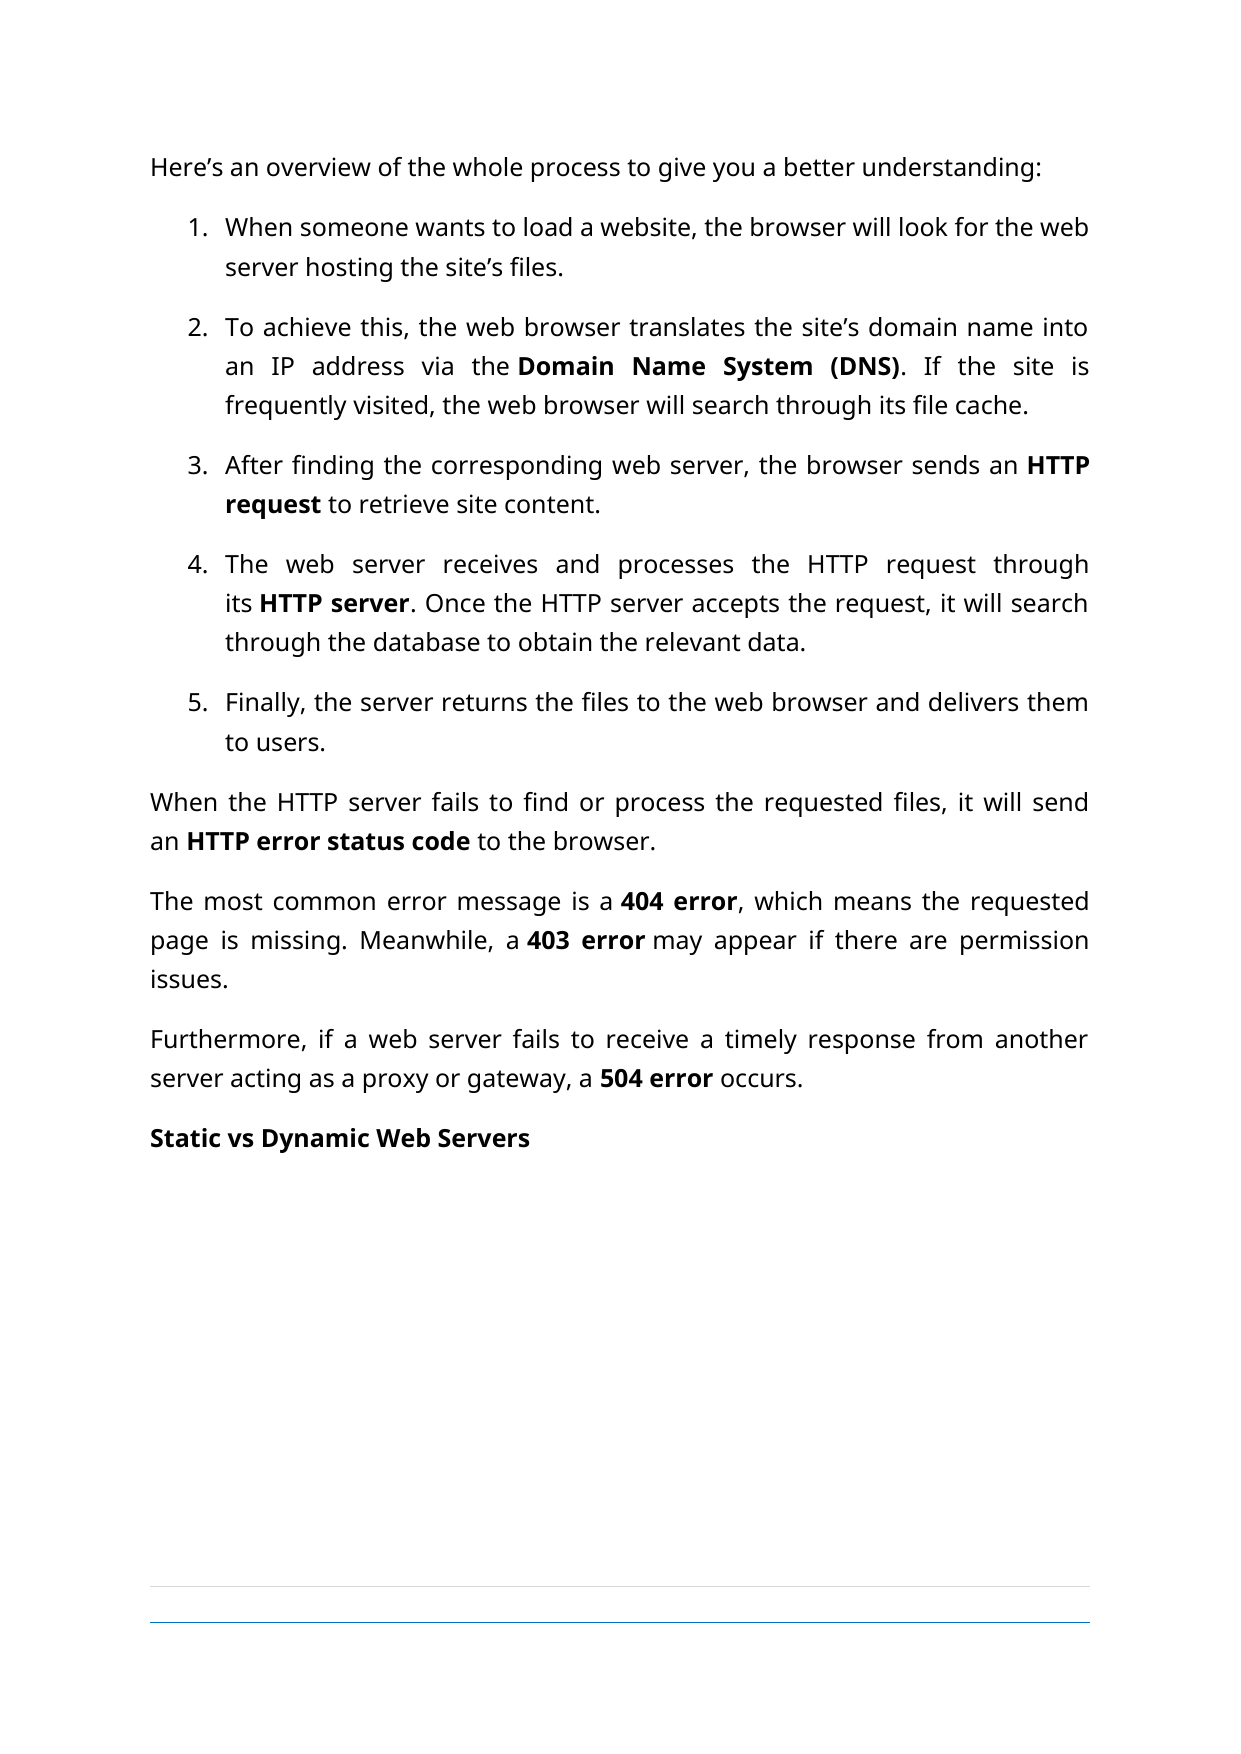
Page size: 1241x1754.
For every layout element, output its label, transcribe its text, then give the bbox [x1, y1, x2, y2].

list Finally, the server returns the files to the web browser and delivers them to users. [187, 685, 1090, 758]
list When someone wants to load a website, the browser will look for the web server hosting the site’s files. [187, 210, 1090, 283]
list To achieve this, the web browser translates the site’s domain name into an IP address via the Domain Name System (DNS). If the site is frequently visited, the web browser will search through its file cache. [187, 309, 1090, 422]
list The web server receives and processes the HTTP request through its HTTP server. Once the HTTP server accepts the request, it will search through the database to obtain the relevant data. [187, 547, 1090, 659]
text Here’s an overview of the whole process to give you a better understanding: [150, 150, 1090, 184]
text The most common error message is a 404 error, which means the requested page is missing. Meanwhile, a 403 error may appear if there are permission issues. [150, 883, 1090, 996]
text Furthermore, if a web server fails to receive a timely response from another server acting as a proxy or gateway, a 504 error occurs. [150, 1022, 1090, 1095]
text When the HTTP server fails to find or process the requested files, it will send an HTTP error status code to the browser. [150, 784, 1090, 857]
list After finding the corresponding web server, the browser sends an HTTP request to retrieve site content. [187, 447, 1090, 521]
text Static vs Dynamic Web Servers [150, 1121, 1090, 1155]
